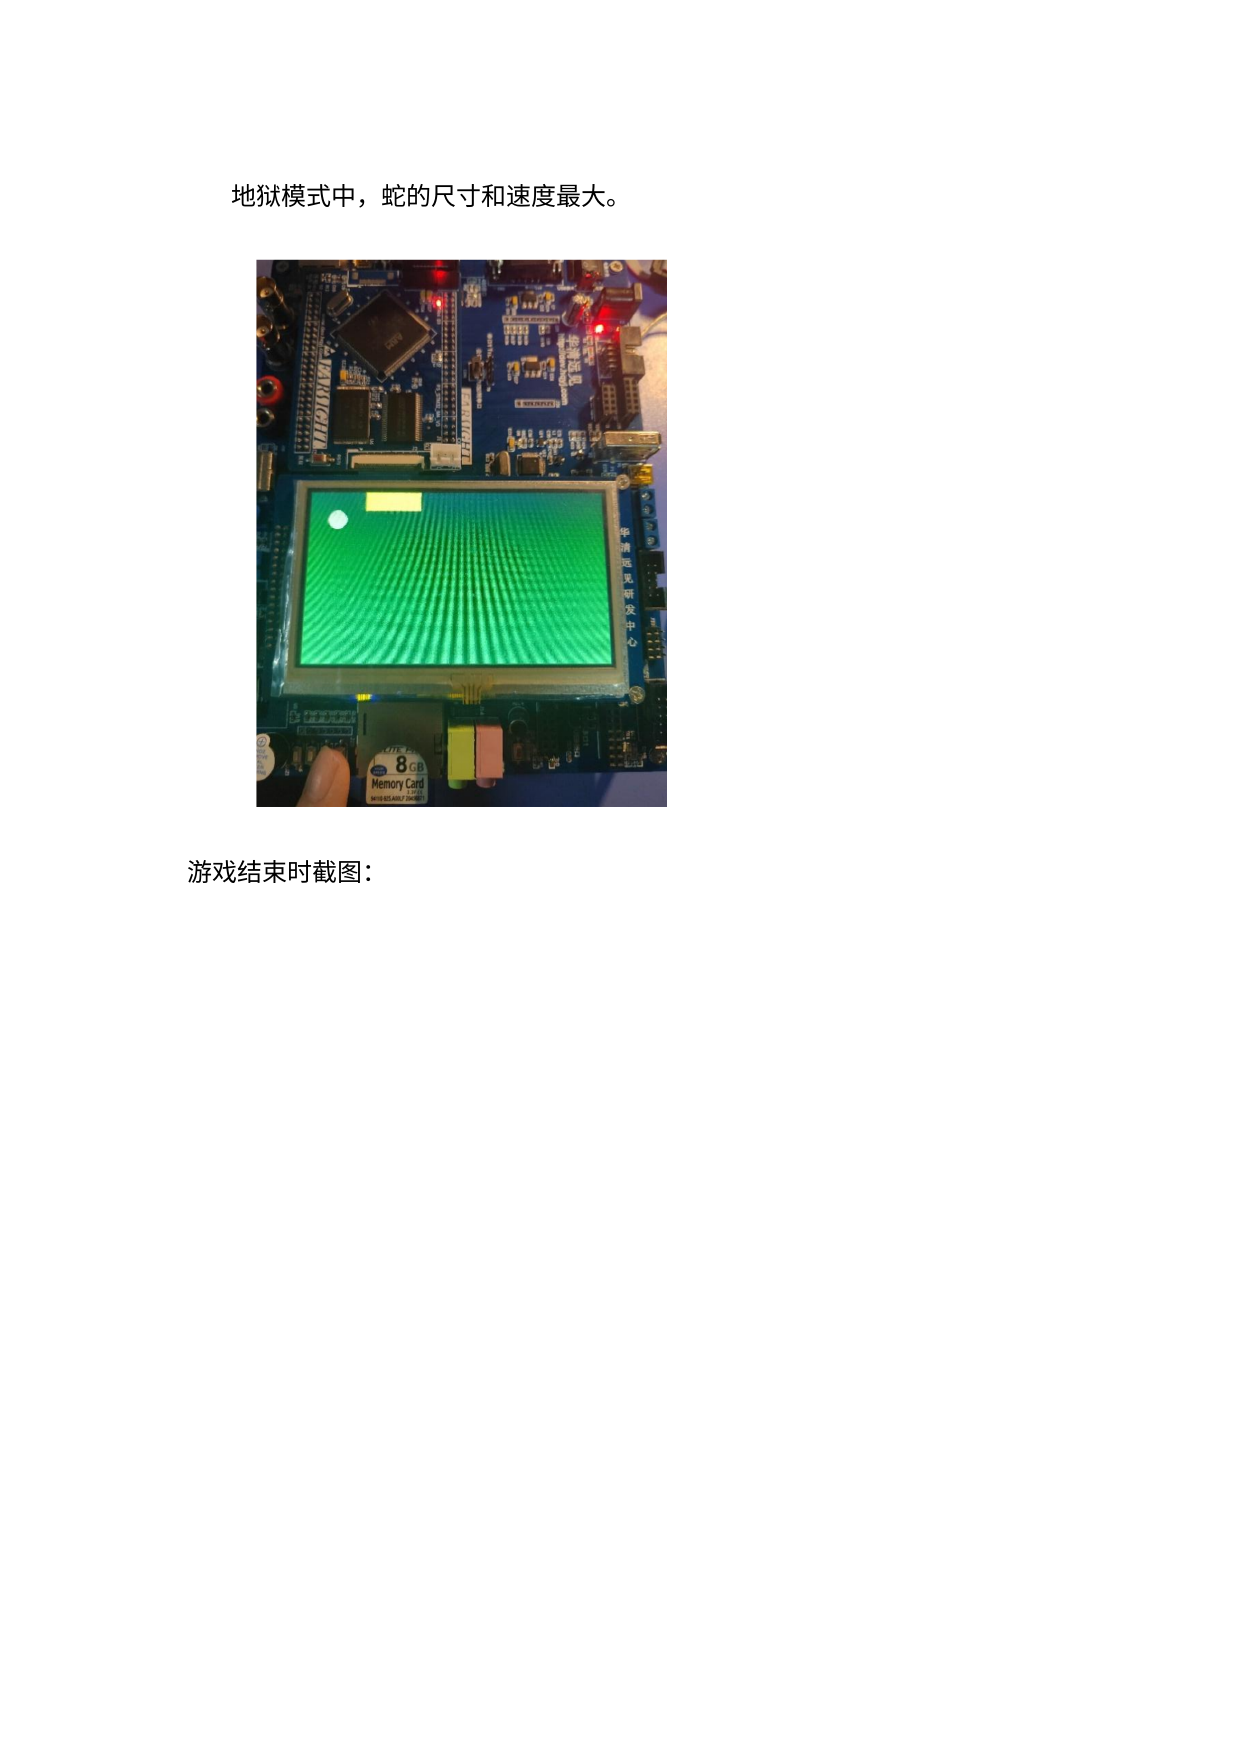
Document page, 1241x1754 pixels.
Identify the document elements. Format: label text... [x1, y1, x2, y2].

picture [257, 260, 667, 806]
text 游戏结束时截图： [187, 838, 1053, 903]
text 地狱模式中，蛇的尺寸和速度最大。 [187, 162, 1053, 227]
